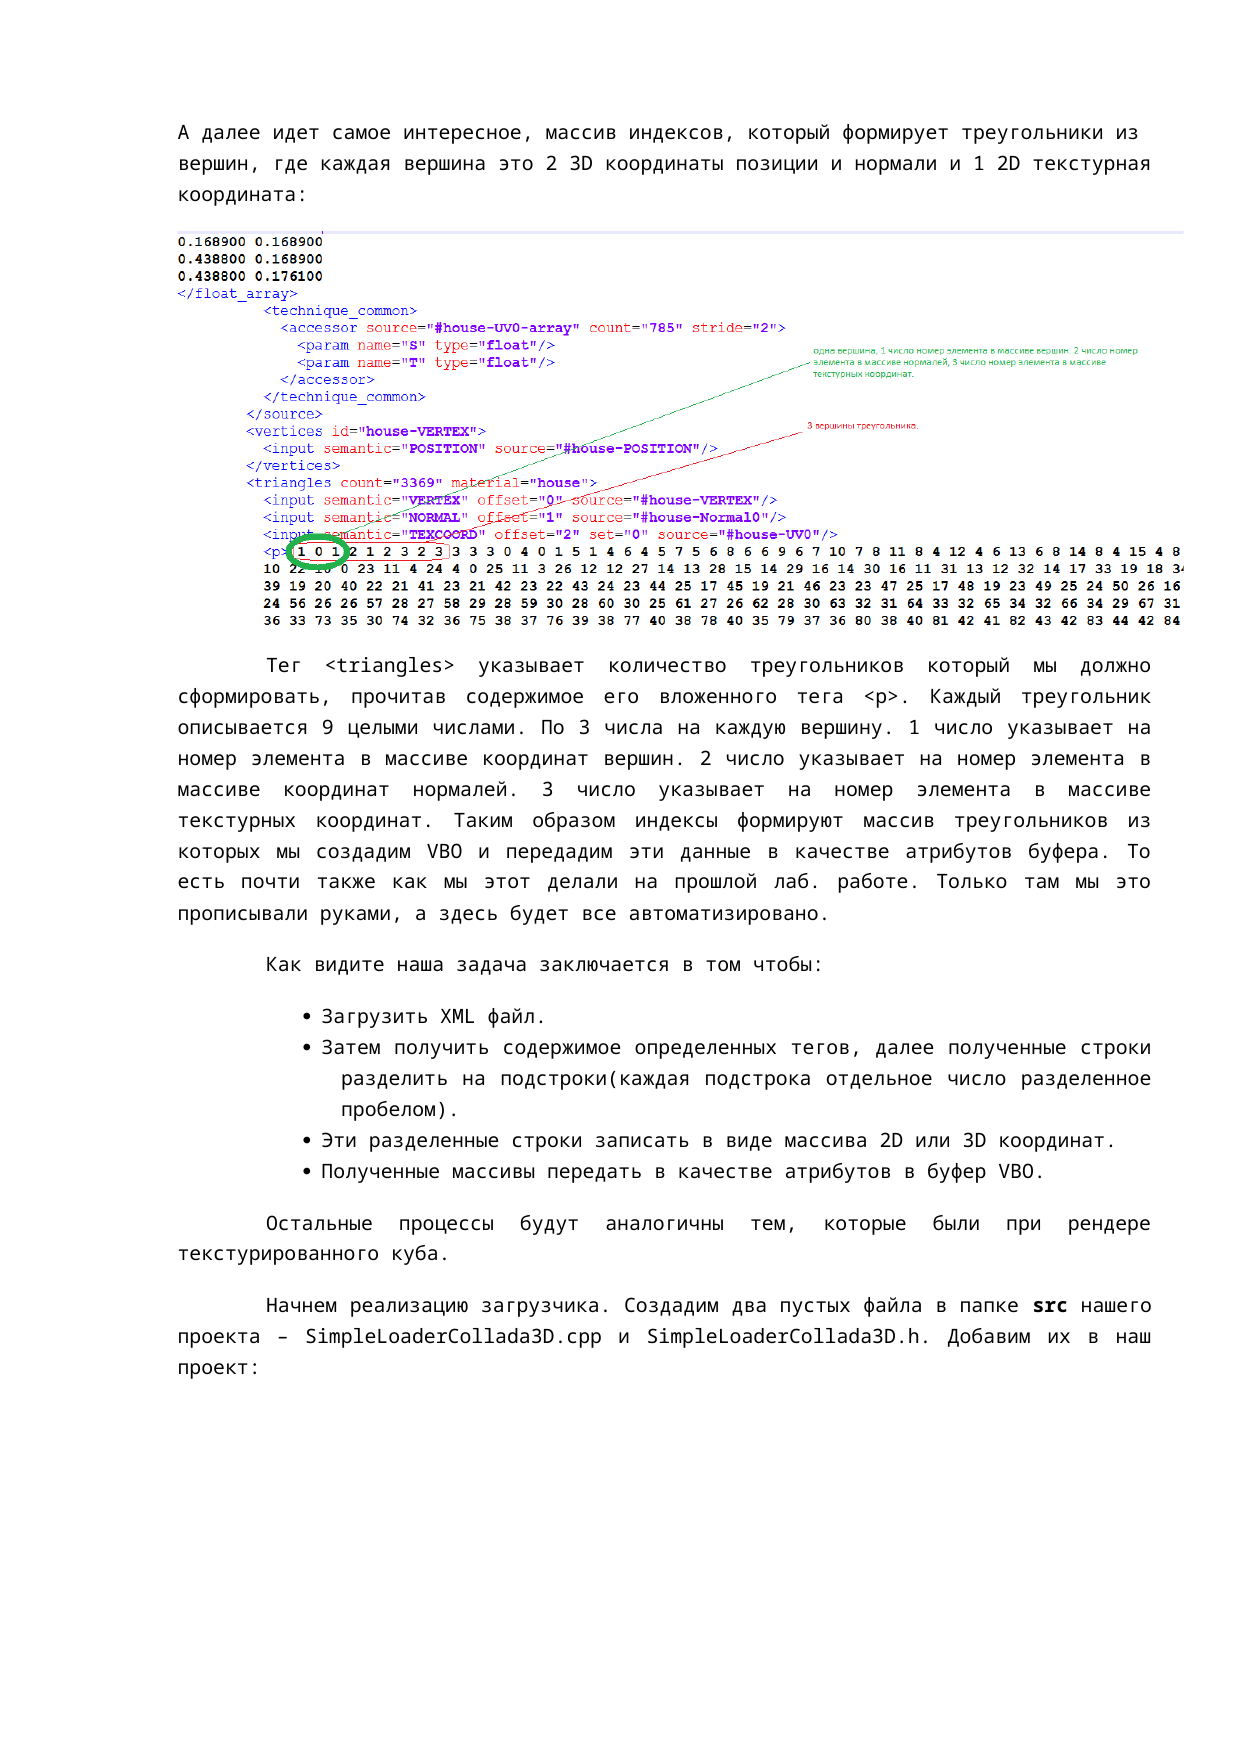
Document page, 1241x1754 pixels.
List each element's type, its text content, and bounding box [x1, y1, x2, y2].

list Эти разделенные строки записать в виде массива 2D или 3D координат. [303, 1126, 1152, 1153]
picture [177, 231, 1184, 627]
list Полученные массивы передать в качестве атрибутов в буфер VBO. [303, 1157, 1152, 1184]
text Остальные процессы будут аналогичны тем, которые были при рендере текстурированного куба. [177, 1209, 1152, 1267]
text Как видите наша задача заключается в том чтобы: [177, 951, 1152, 977]
text Начнем реализацию загрузчика. Создадим два пустых файла в папке src нашего проекта – SimpleLoaderCollada3D.cpp и SimpleLoaderCollada3D.h. Добавим их в наш проект: [177, 1291, 1152, 1380]
text А далее идет самое интересное, массив индексов, который формирует треугольники из вершин, где каждая вершина это 2 3D координаты позиции и нормали и 1 2D текстурная координата: [177, 118, 1152, 207]
list Затем получить содержимое определенных тегов, далее полученные строки разделить на подстроки(каждая подстрока отдельное число разделенное пробелом). [303, 1033, 1152, 1122]
text Тег <triangles> указывает количество треугольников который мы должно сформировать, прочитав содержимое его вложенного тега <p>. Каждый треугольник описывается 9 целыми числами. По 3 числа на каждую вершину. 1 число указывает на номер элемента в массиве координат вершин. 2 число указывает на номер элемента в массиве координат нормалей. 3 число указывает на номер элемента в массиве текстурных координат. Таким образом индексы формируют массив треугольников из которых мы создадим VBO и передадим эти данные в качестве атрибутов буфера. То есть почти также как мы этот делали на прошлой лаб. работе. Только там мы это прописывали руками, а здесь будет все автоматизировано. [177, 651, 1152, 926]
list Загрузить XML файл. [303, 1002, 1152, 1029]
